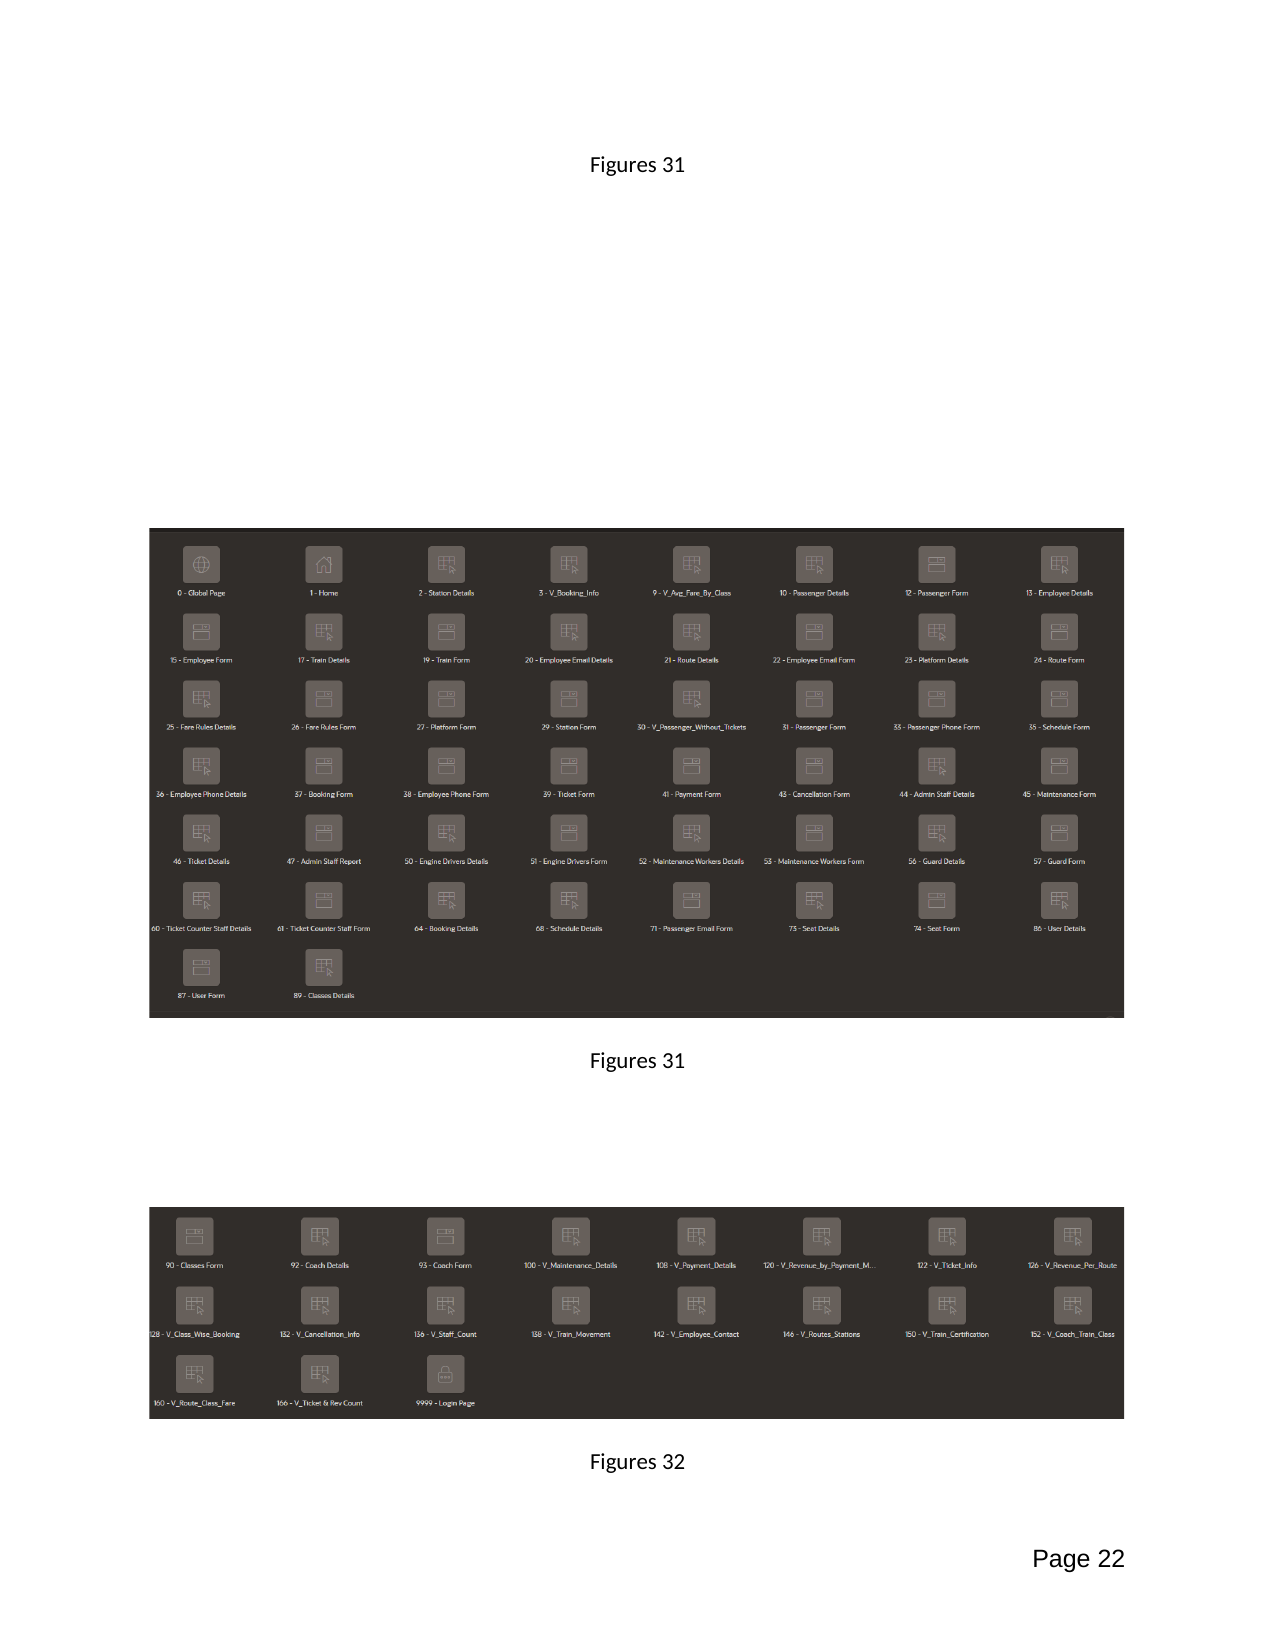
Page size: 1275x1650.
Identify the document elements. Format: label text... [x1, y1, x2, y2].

picture [149, 528, 1125, 1018]
picture [149, 1207, 1125, 1419]
text Figures 31 [150, 150, 1125, 178]
text Figures 32 [150, 1447, 1125, 1475]
text Figures 31 [150, 1046, 1125, 1074]
